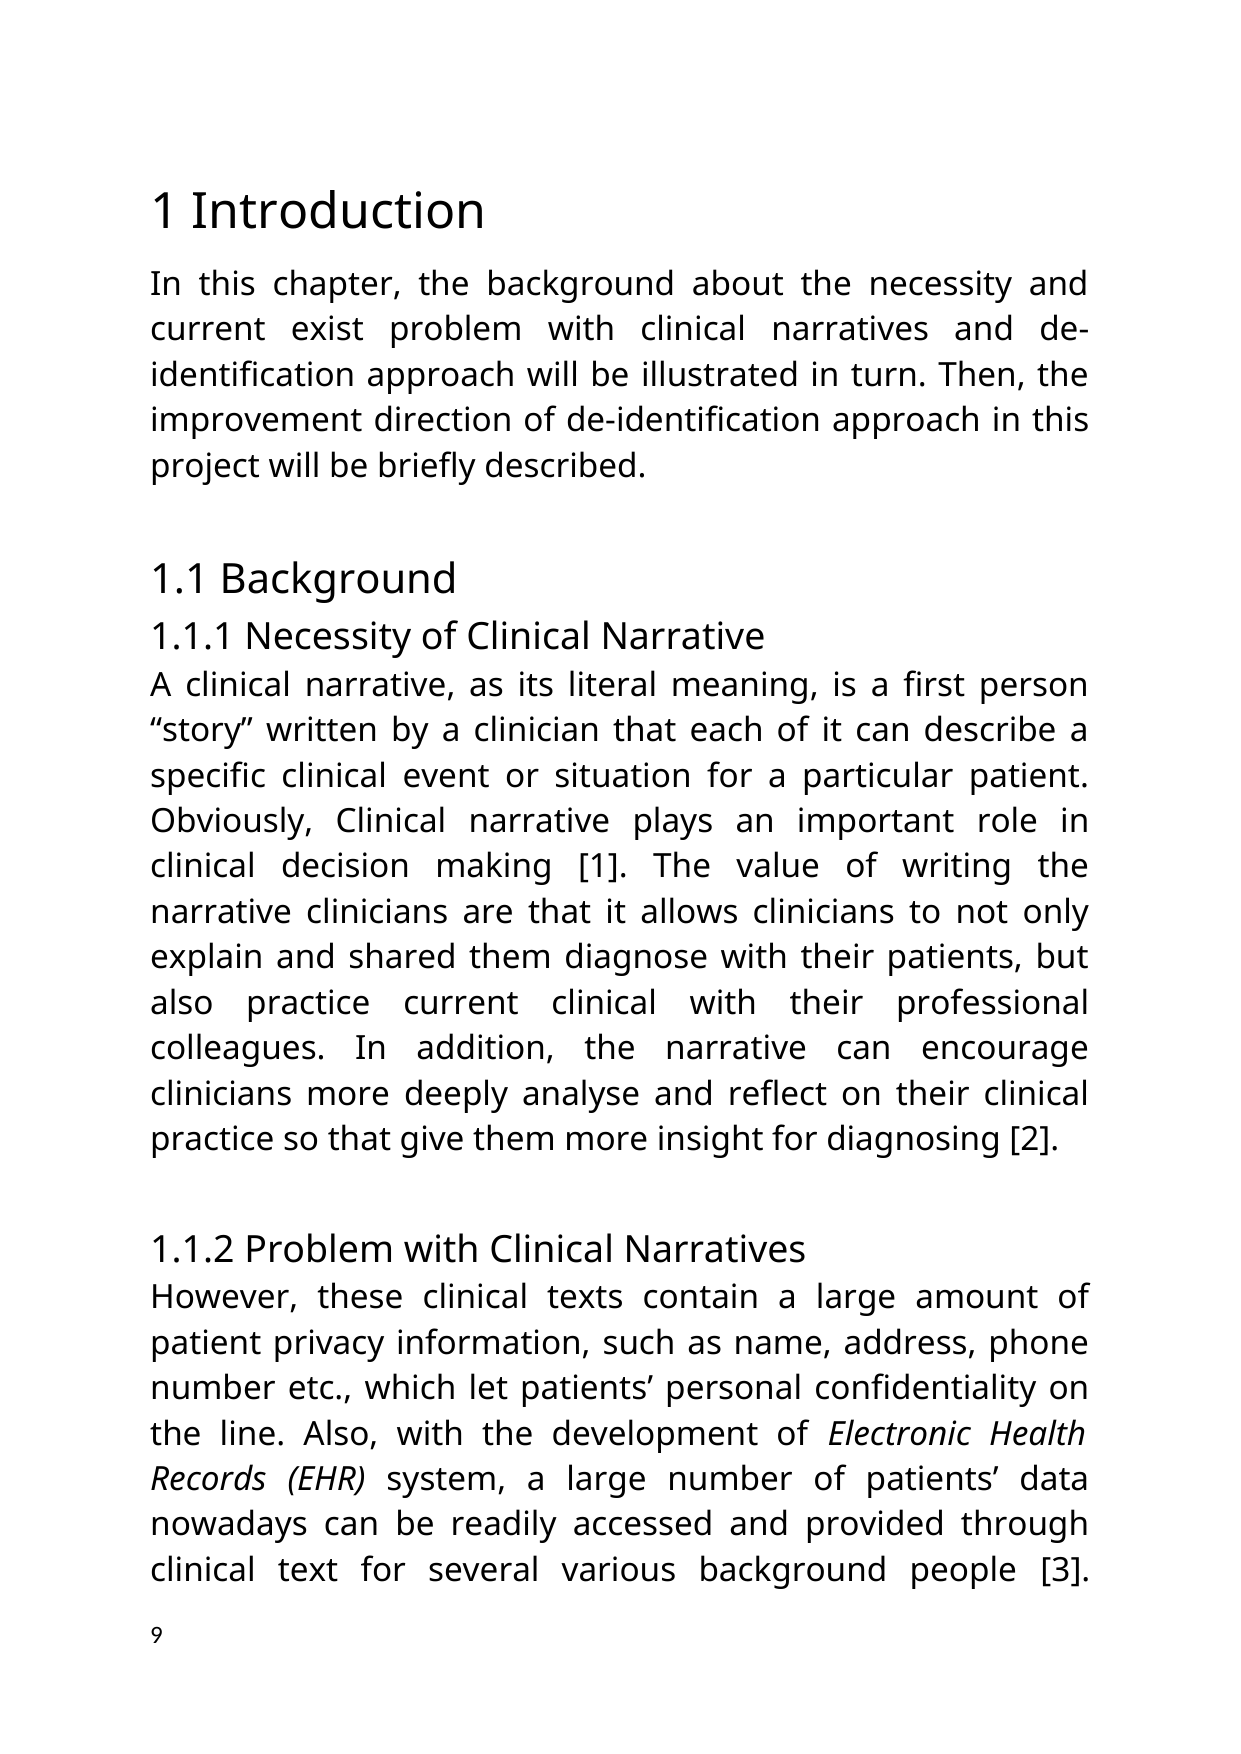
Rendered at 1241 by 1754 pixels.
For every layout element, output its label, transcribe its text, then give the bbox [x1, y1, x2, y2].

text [150, 1273, 1090, 1591]
subtitle 1.1 Background [150, 549, 1090, 605]
subtitle 1 Introduction [150, 175, 1090, 243]
text A clinical narrative, as its literal meaning, is a first person “story” written by a clinician that each of it can describe a specific clinical event or situation for a particular patient. Obviously, Clinical narrative plays an important role in clinical decision making [1]. The value of writing the narrative clinicians are that it allows clinicians to not only explain and shared them diagnose with their patients, but also practice current clinical with their professional colleagues. In addition, the narrative can encourage clinicians more deeply analyse and reflect on their clinical practice so that give them more insight for diagnosing [2]. [150, 661, 1090, 1160]
text In this chapter, the background about the necessity and current exist problem with clinical narratives and de-identification approach will be illustrated in turn. Then, the improvement direction of de-identification approach in this project will be briefly described. [150, 260, 1090, 487]
subtitle 1.1.2 Problem with Clinical Narratives [150, 1222, 1090, 1273]
subtitle 1.1.1 Necessity of Clinical Narrative [150, 609, 1090, 661]
